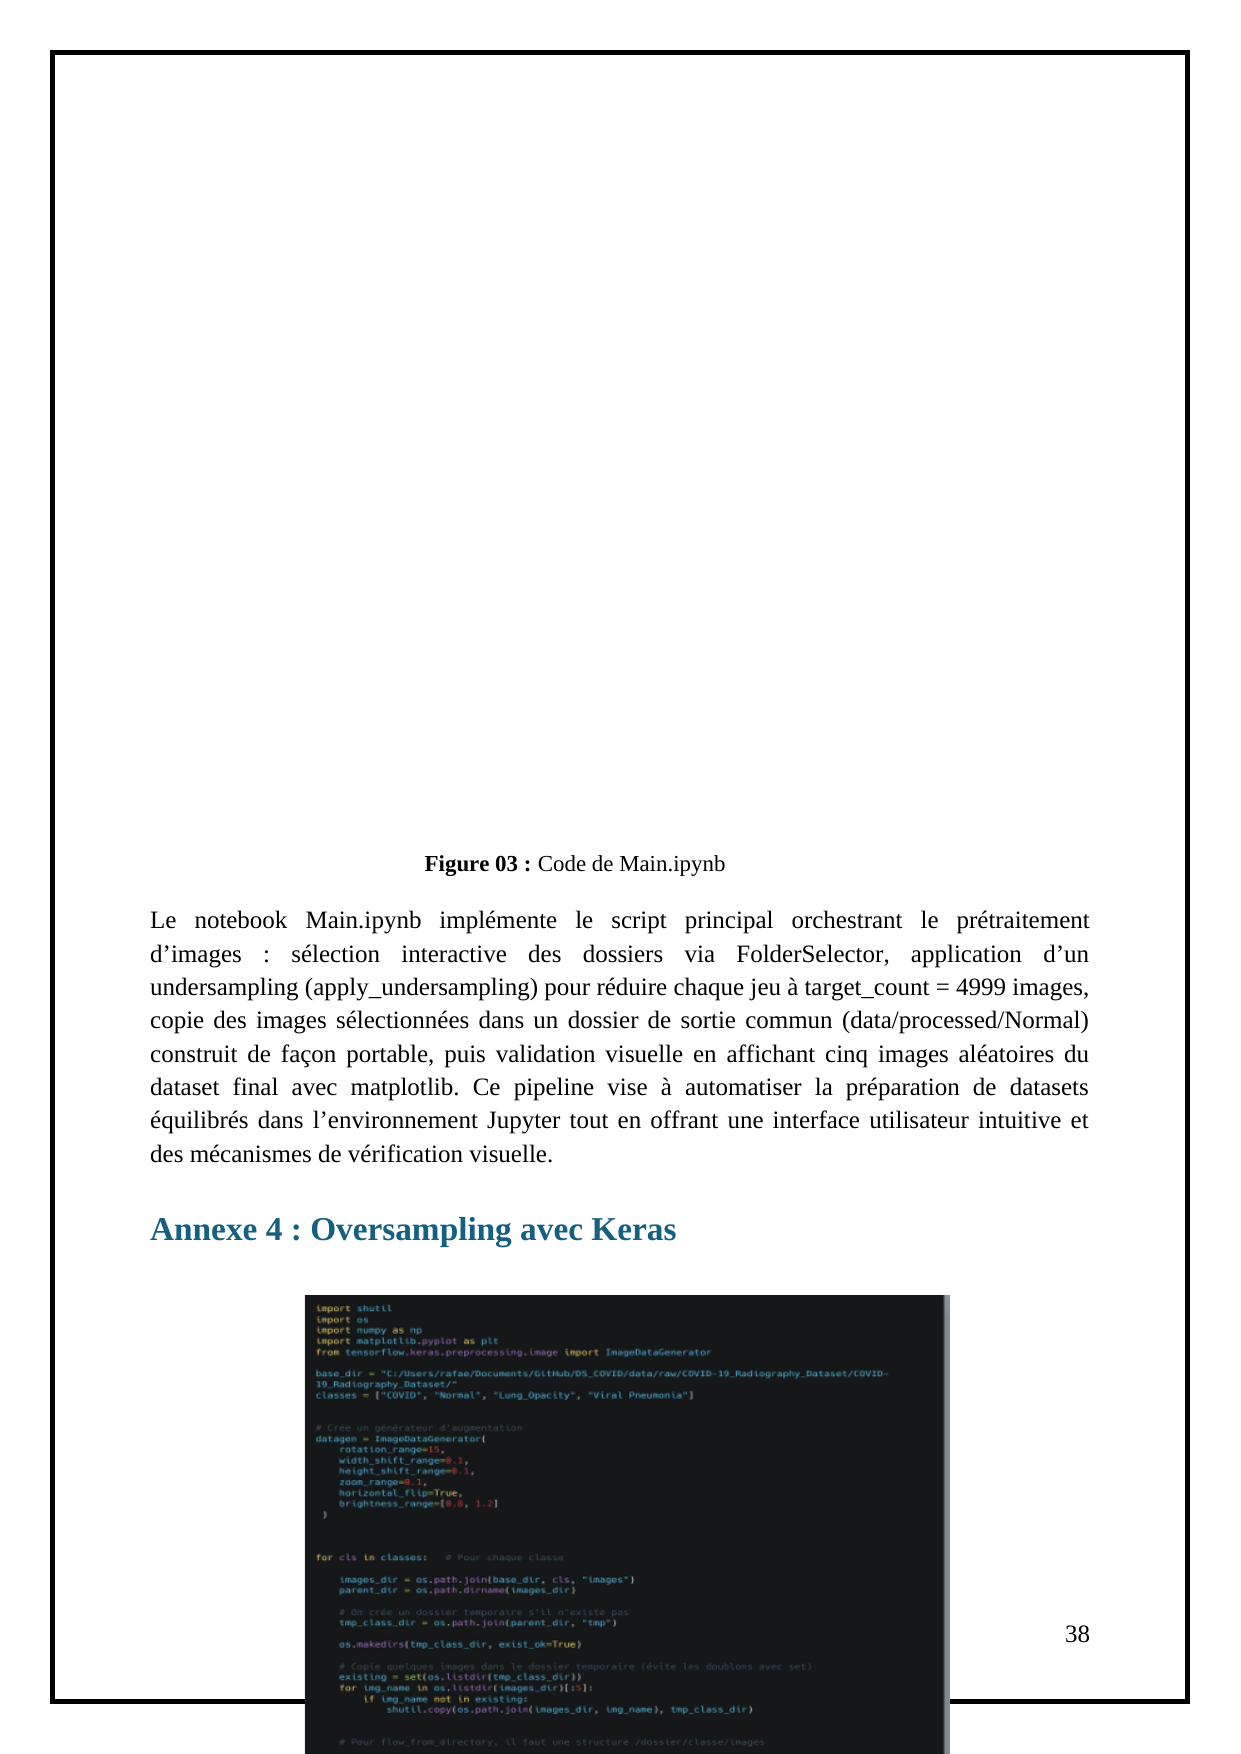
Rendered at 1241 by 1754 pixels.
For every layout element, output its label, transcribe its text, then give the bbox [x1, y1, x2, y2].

text Le notebook Main.ipynb implémente le script principal orchestrant le prétraitement d’images : sélection interactive des dossiers via FolderSelector, application d’un undersampling (apply_undersampling) pour réduire chaque jeu à target_count = 4999 images, copie des images sélectionnées dans un dossier de sortie commun (data/processed/Normal) construit de façon portable, puis validation visuelle en affichant cinq images aléatoires du dataset final avec matplotlib. Ce pipeline vise à automatiser la préparation de datasets équilibrés dans l’environnement Jupyter tout en offrant une interface utilisateur intuitive et des mécanismes de vérification visuelle. [150, 906, 1090, 1168]
text Figure 03 : Code de Main.ipynb [150, 850, 1090, 876]
subtitle Annexe 4 : Oversampling avec Keras [150, 1210, 1090, 1248]
